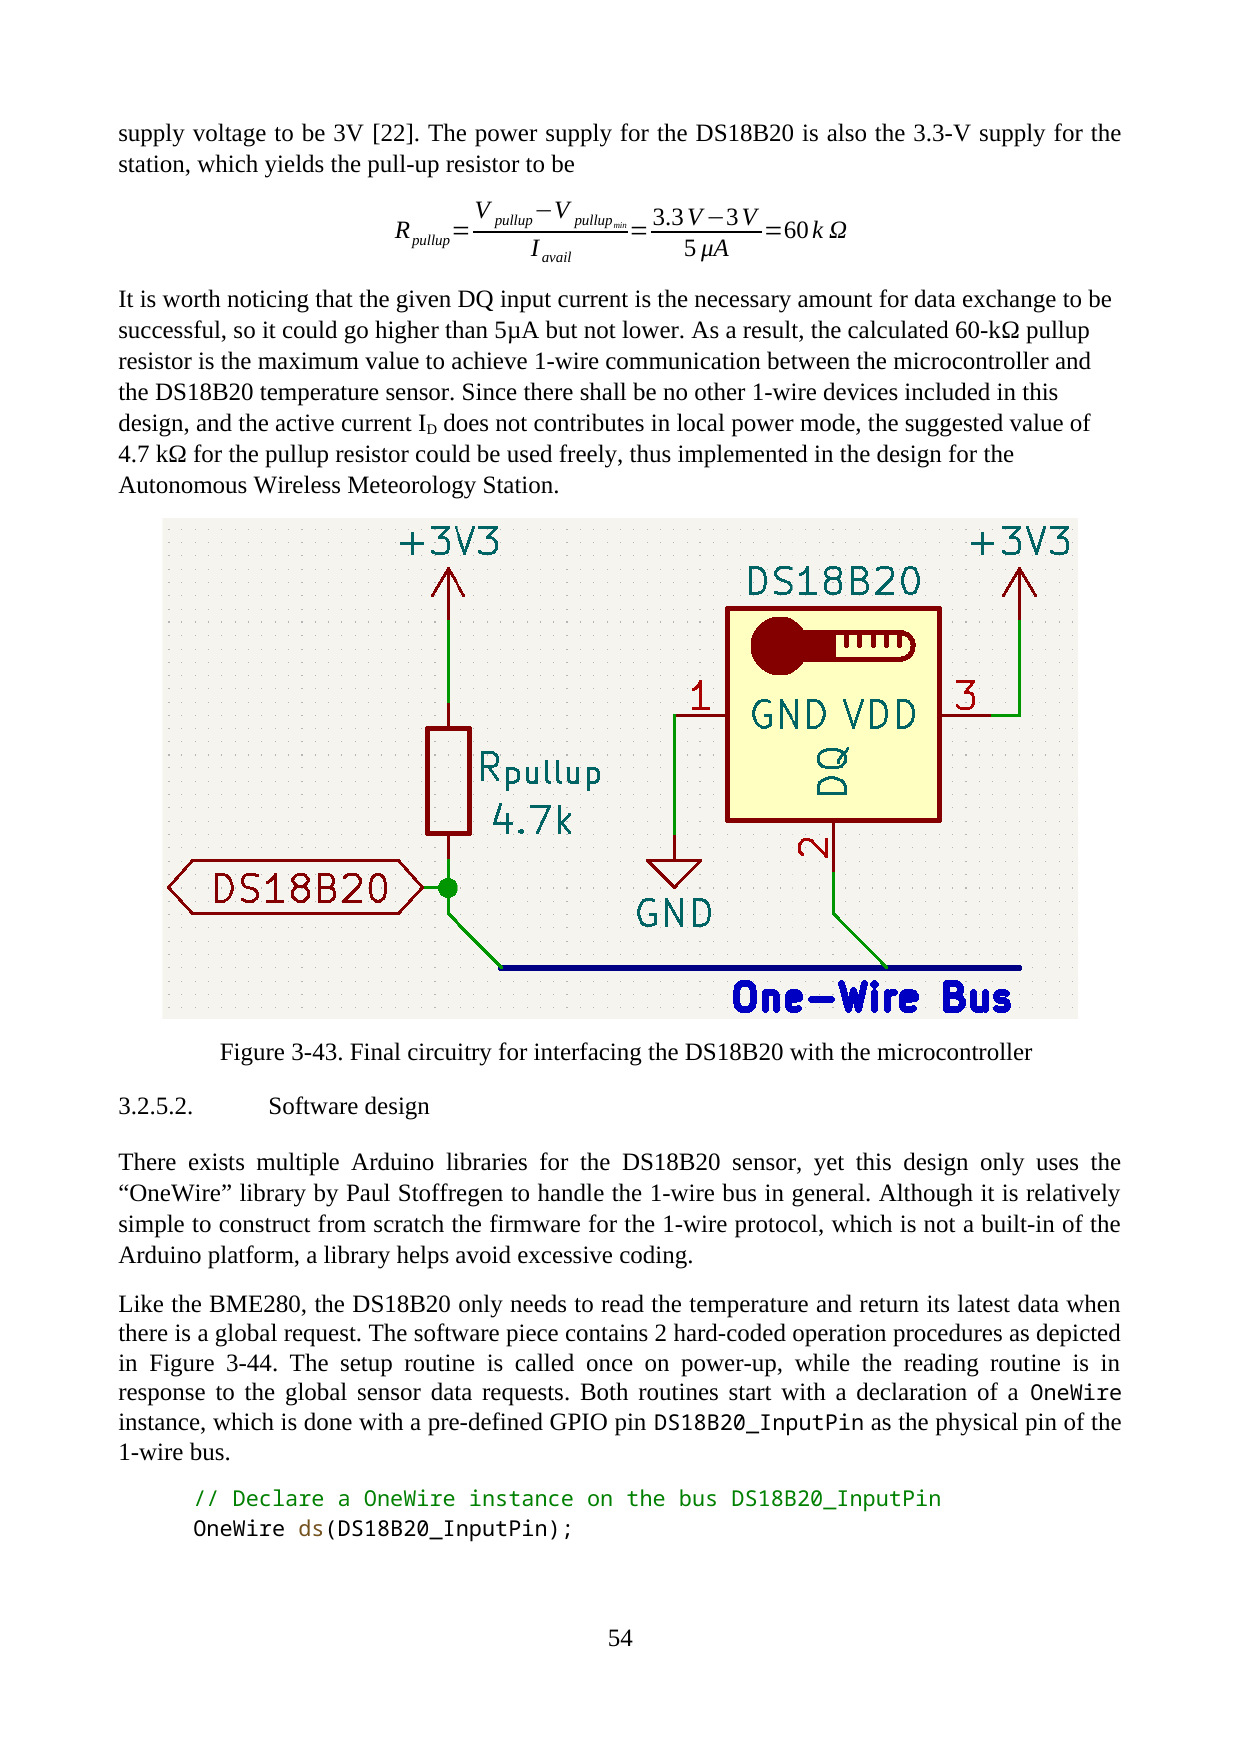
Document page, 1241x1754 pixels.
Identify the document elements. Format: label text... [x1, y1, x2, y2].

text // Declare a OneWire instance on the bus DS18B20_InputPin [118, 1483, 1122, 1513]
text OneWire ds(DS18B20_InputPin); [118, 1513, 1122, 1542]
text There exists multiple Arduino libraries for the DS18B20 sensor, yet this design only uses the “OneWire” library by Paul Stoffregen to handle the 1-wire bus in general. Although it is relatively simple to construct from scratch the firmware for the 1-wire protocol, which is not a built-in of the Arduino platform, a library helps avoid excessive coding. [118, 1147, 1122, 1269]
subtitle Software design [118, 1091, 1122, 1120]
picture [162, 518, 1078, 1019]
text It is worth noticing that the given DQ input current is the necessary amount for data exchange to be successful, so it could go higher than 5µA but not lower. As a result, the calculated 60-kΩ pullup resistor is the maximum value to achieve 1-wire communication between the microcontroller and the DS18B20 temperature sensor. Since there shall be no other 1-wire devices included in this design, and the active current ID does not contributes in local power mode, the suggested value of 4.7 kΩ for the pullup resistor could be used freely, thus implemented in the design for the Autonomous Wireless Meteorology Station. [118, 284, 1122, 499]
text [118, 118, 1122, 178]
